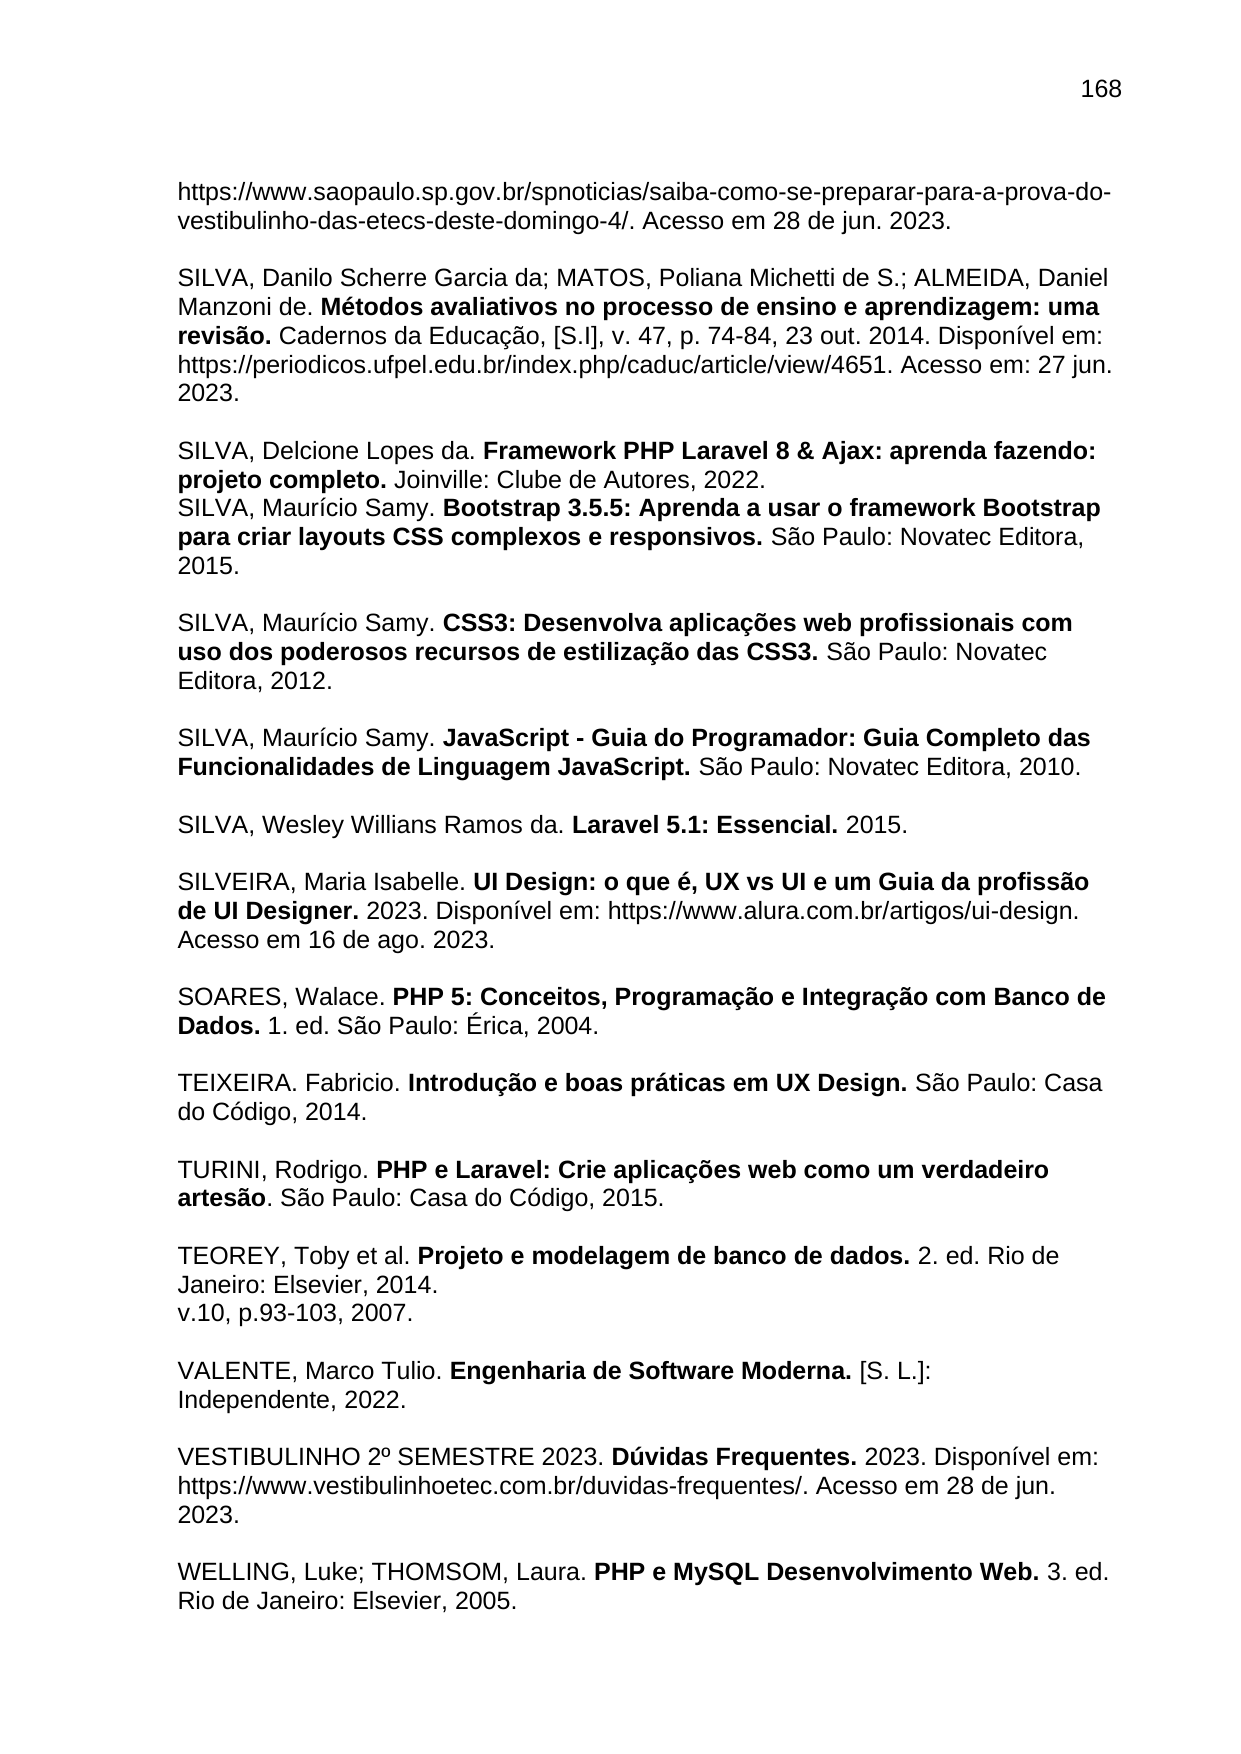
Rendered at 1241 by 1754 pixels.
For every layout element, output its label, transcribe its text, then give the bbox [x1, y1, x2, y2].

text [177, 177, 1122, 235]
text SILVA, Maurício Samy. CSS3: Desenvolva aplicações web profissionais com uso dos poderosos recursos de estilização das CSS3. São Paulo: Novatec Editora, 2012. [177, 608, 1122, 695]
text TEIXEIRA. Fabricio. Introdução e boas práticas em UX Design. São Paulo: Casa do Código, 2014. [177, 1068, 1122, 1126]
text SILVA, Maurício Samy. JavaScript - Guia do Programador: Guia Completo das Funcionalidades de Linguagem JavaScript. São Paulo: Novatec Editora, 2010. [177, 723, 1122, 781]
text TEOREY, Toby et al. Projeto e modelagem de banco de dados. 2. ed. Rio de Janeiro: Elsevier, 2014. [177, 1241, 1122, 1298]
text SILVA, Maurício Samy. Bootstrap 3.5.5: Aprenda a usar o framework Bootstrap para criar layouts CSS complexos e responsivos. São Paulo: Novatec Editora, 2015. [177, 493, 1122, 580]
text SILVA, Danilo Scherre Garcia da; MATOS, Poliana Michetti de S.; ALMEIDA, Daniel Manzoni de. Métodos avaliativos no processo de ensino e aprendizagem: uma revisão. Cadernos da Educação, [S.I], v. 47, p. 74-84, 23 out. 2014. Disponível em: https://periodicos.ufpel.edu.br/index.php/caduc/article/view/4651. Acesso em: 27 jun. 2023. [177, 263, 1122, 407]
text SILVA, Delcione Lopes da. Framework PHP Laravel 8 & Ajax: aprenda fazendo: projeto completo. Joinville: Clube de Autores, 2022. [177, 436, 1122, 493]
text VESTIBULINHO 2º SEMESTRE 2023. Dúvidas Frequentes. 2023. Disponível em: https://www.vestibulinhoetec.com.br/duvidas-frequentes/. Acesso em 28 de jun. 2023. [177, 1442, 1122, 1528]
text v.10, p.93-103, 2007. [177, 1298, 1122, 1327]
text WELLING, Luke; THOMSOM, Laura. PHP e MySQL Desenvolvimento Web. 3. ed. Rio de Janeiro: Elsevier, 2005. [177, 1557, 1122, 1615]
text SILVA, Wesley Willians Ramos da. Laravel 5.1: Essencial. 2015. [177, 810, 1122, 838]
text SILVEIRA, Maria Isabelle. UI Design: o que é, UX vs UI e um Guia da profissão de UI Designer. 2023. Disponível em: https://www.alura.com.br/artigos/ui-design. Acesso em 16 de ago. 2023. [177, 867, 1122, 953]
text VALENTE, Marco Tulio. Engenharia de Software Moderna. [S. L.]: Independente, 2022. [177, 1356, 1122, 1413]
text TURINI, Rodrigo. PHP e Laravel: Crie aplicações web como um verdadeiro artesão. São Paulo: Casa do Código, 2015. [177, 1155, 1122, 1212]
text SOARES, Walace. PHP 5: Conceitos, Programação e Integração com Banco de Dados. 1. ed. São Paulo: Érica, 2004. [177, 982, 1122, 1040]
